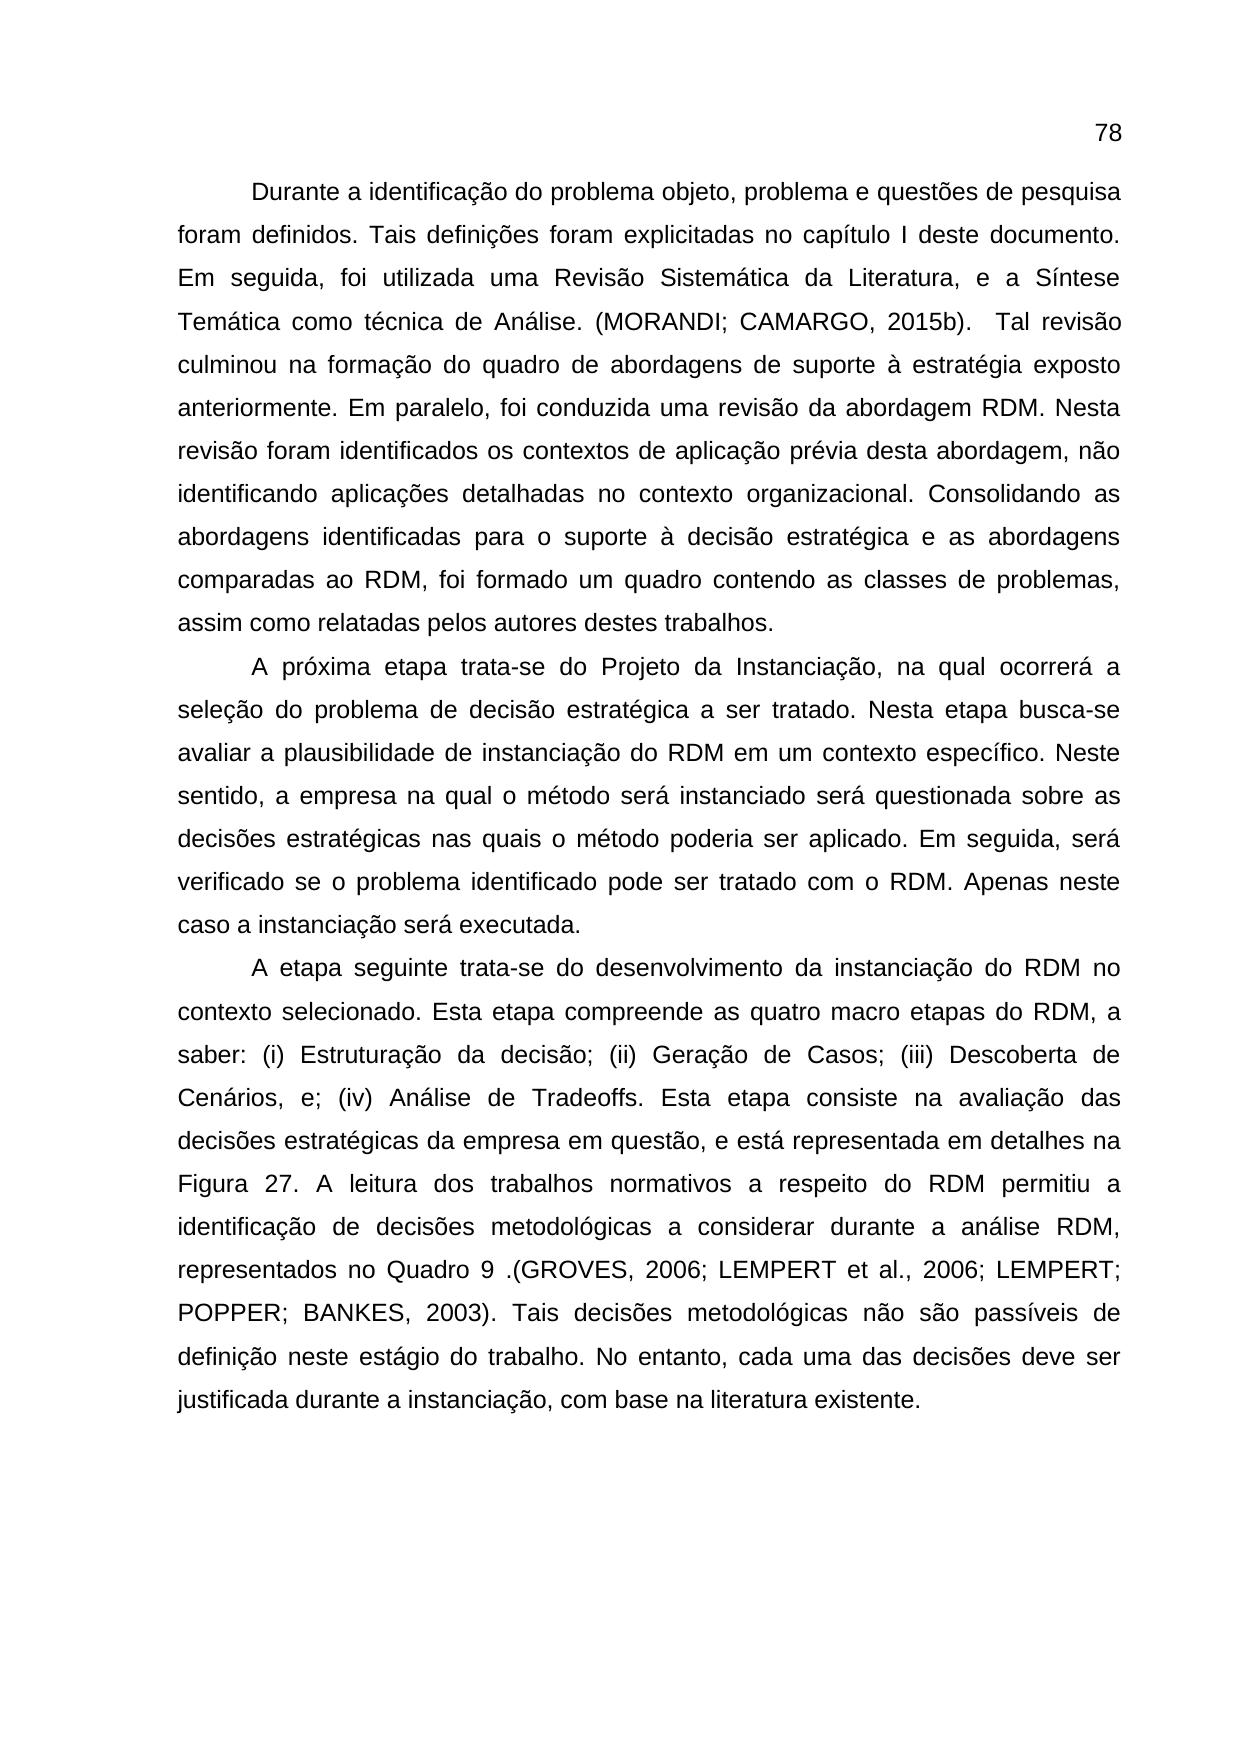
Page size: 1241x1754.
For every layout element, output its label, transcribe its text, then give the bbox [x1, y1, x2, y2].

text Durante a identificação do problema objeto, problema e questões de pesquisa foram definidos. Tais definições foram explicitadas no capítulo I deste documento. Em seguida, foi utilizada uma Revisão Sistemática da Literatura, e a Síntese Temática como técnica de Análise. (MORANDI; CAMARGO, 2015b). Tal revisão culminou na formação do quadro de abordagens de suporte à estratégia exposto anteriormente. Em paralelo, foi conduzida uma revisão da abordagem RDM. Nesta revisão foram identificados os contextos de aplicação prévia desta abordagem, não identificando aplicações detalhadas no contexto organizacional. Consolidando as abordagens identificadas para o suporte à decisão estratégica e as abordagens comparadas ao RDM, foi formado um quadro contendo as classes de problemas, assim como relatadas pelos autores destes trabalhos. [177, 177, 1122, 637]
text A próxima etapa trata-se do Projeto da Instanciação, na qual ocorrerá a seleção do problema de decisão estratégica a ser tratado. Nesta etapa busca-se avaliar a plausibilidade de instanciação do RDM em um contexto específico. Neste sentido, a empresa na qual o método será instanciado será questionada sobre as decisões estratégicas nas quais o método poderia ser aplicado. Em seguida, será verificado se o problema identificado pode ser tratado com o RDM. Apenas neste caso a instanciação será executada. [177, 652, 1122, 939]
text A etapa seguinte trata-se do desenvolvimento da instanciação do RDM no contexto selecionado. Esta etapa compreende as quatro macro etapas do RDM, a saber: (i) Estruturação da decisão; (ii) Geração de Casos; (iii) Descoberta de Cenários, e; (iv) Análise de Tradeoffs. Esta etapa consiste na avaliação das decisões estratégicas da empresa em questão, e está representada em detalhes na Figura 27. A leitura dos trabalhos normativos a respeito do RDM permitiu a identificação de decisões metodológicas a considerar durante a análise RDM, representados no Quadro 8 .(GROVES, 2006; LEMPERT et al., 2006; LEMPERT; POPPER; BANKES, 2003). Tais decisões metodológicas não são passíveis de definição neste estágio do trabalho. No entanto, cada uma das decisões deve ser justificada durante a instanciação, com base na literatura existente. [177, 953, 1122, 1413]
